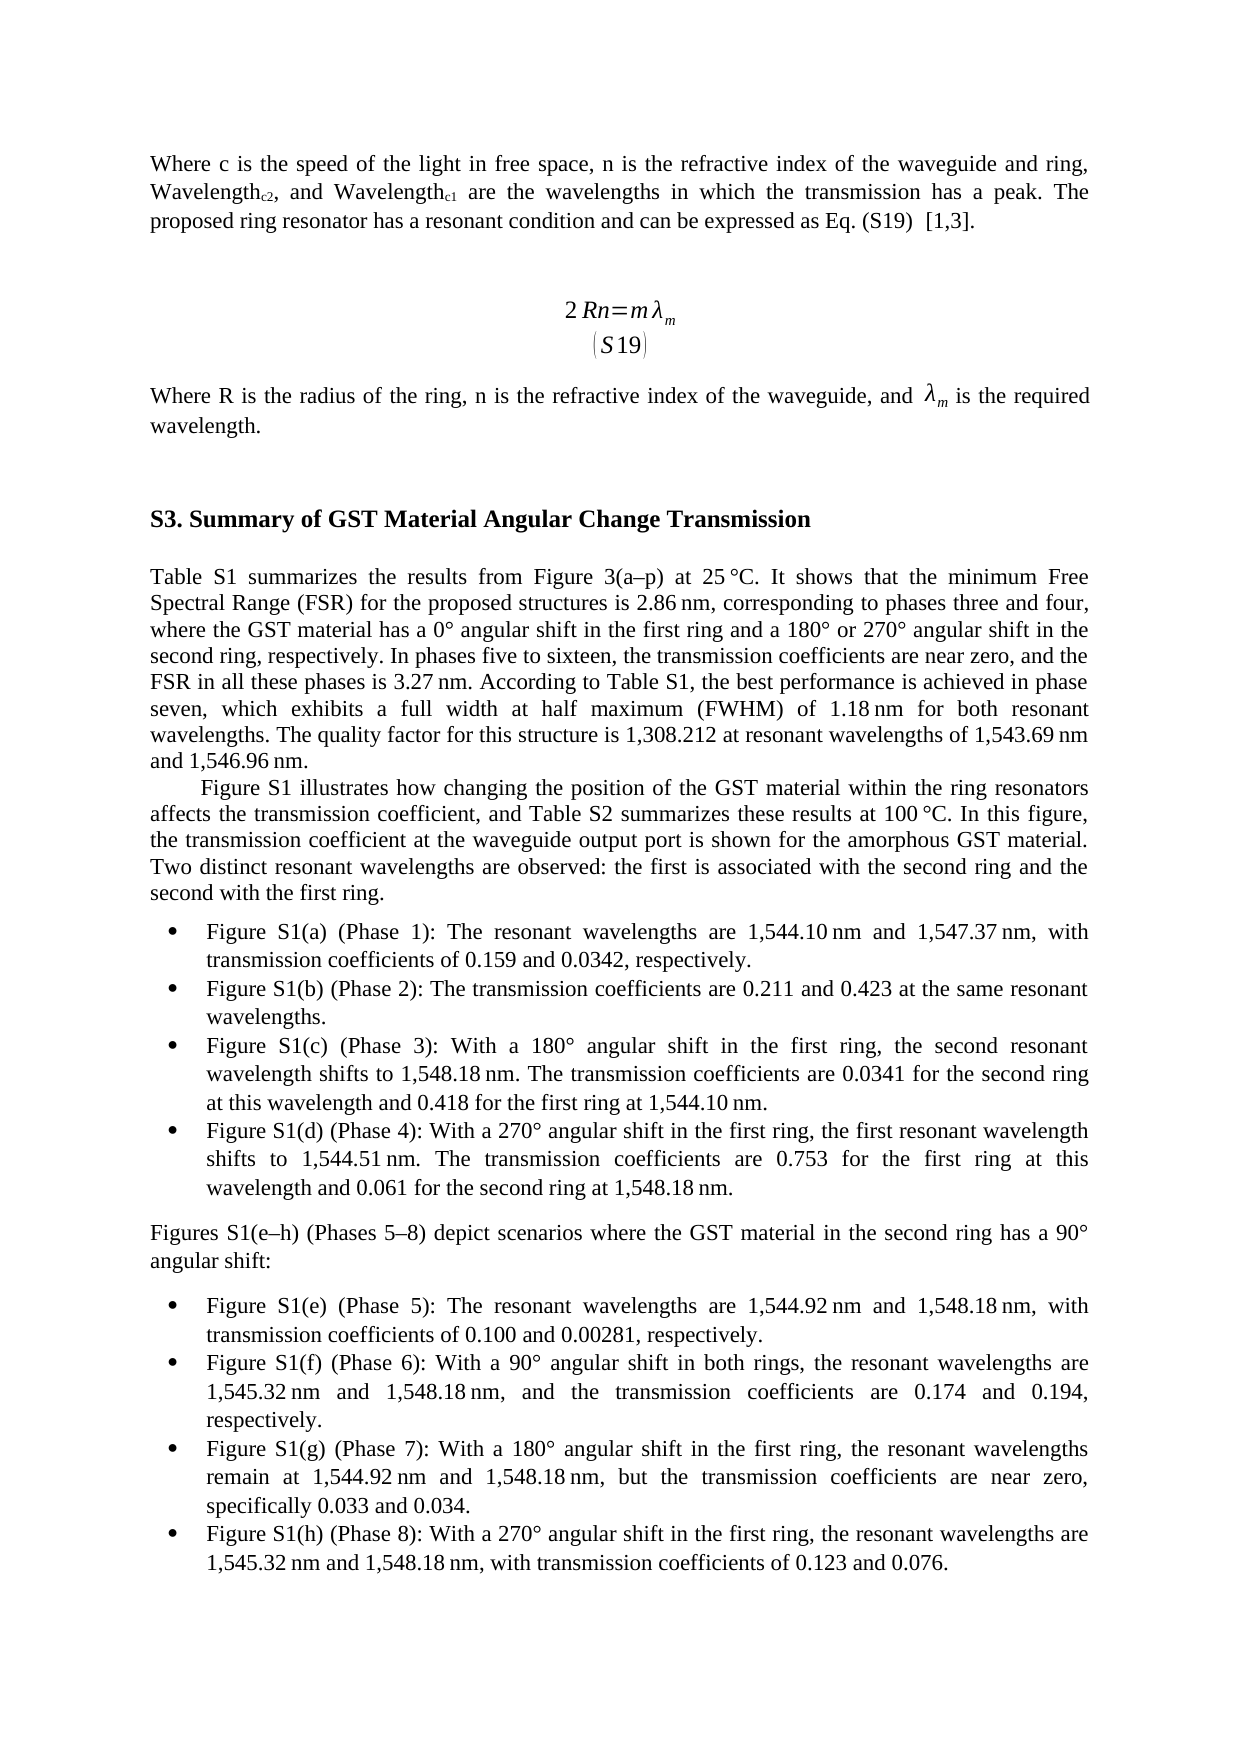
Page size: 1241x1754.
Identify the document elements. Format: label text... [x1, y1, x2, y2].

text Where c is the speed of the light in free space, n is the refractive index of the waveguide and ring, Wavelengthc2, and Wavelengthc1 are the wavelengths in which the transmission has a peak. The proposed ring resonator has a resonant condition and can be expressed as Eq. (S19) [1,3]. [150, 150, 1090, 233]
list Figure S1(f) (Phase 6): With a 90° angular shift in both rings, the resonant wavelengths are 1,545.32 nm and 1,548.18 nm, and the transmission coefficients are 0.174 and 0.194, respectively. [169, 1349, 1090, 1433]
text Figures S1(e–h) (Phases 5–8) depict scenarios where the GST material in the second ring has a 90° angular shift: [150, 1219, 1090, 1274]
list Figure S1(a) (Phase 1): The resonant wavelengths are 1,544.10 nm and 1,547.37 nm, with transmission coefficients of 0.159 and 0.0342, respectively. [169, 918, 1090, 973]
text Where R is the radius of the ring, n is the refractive index of the waveguide, and is the required wavelength. [150, 379, 1090, 439]
text Figure S1 illustrates how changing the position of the GST material within the ring resonators affects the transmission coefficient, and Table S2 summarizes these results at 100 °C. In this figure, the transmission coefficient at the waveguide output port is shown for the amorphous GST material. Two distinct resonant wavelengths are observed: the first is associated with the second ring and the second with the first ring. [150, 774, 1090, 906]
list Figure S1(h) (Phase 8): With a 270° angular shift in the first ring, the resonant wavelengths are 1,545.32 nm and 1,548.18 nm, with transmission coefficients of 0.123 and 0.076. [169, 1520, 1090, 1575]
list S3. Summary of GST Material Angular Change Transmission [150, 495, 1090, 536]
list Figure S1(e) (Phase 5): The resonant wavelengths are 1,544.92 nm and 1,548.18 nm, with transmission coefficients of 0.100 and 0.00281, respectively. [169, 1293, 1090, 1347]
text Table S1 summarizes the results from Figure 3(a–p) at 25 °C. It shows that the minimum Free Spectral Range (FSR) for the proposed structures is 2.86 nm, corresponding to phases three and four, where the GST material has a 0° angular shift in the first ring and a 180° or 270° angular shift in the second ring, respectively. In phases five to sixteen, the transmission coefficients are near zero, and the FSR in all these phases is 3.27 nm. According to Table S1, the best performance is achieved in phase seven, which exhibits a full width at half maximum (FWHM) of 1.18 nm for both resonant wavelengths. The quality factor for this structure is 1,308.212 at resonant wavelengths of 1,543.69 nm and 1,546.96 nm. [150, 563, 1090, 774]
list Figure S1(b) (Phase 2): The transmission coefficients are 0.211 and 0.423 at the same resonant wavelengths. [169, 975, 1090, 1030]
list Figure S1(d) (Phase 4): With a 270° angular shift in the first ring, the first resonant wavelength shifts to 1,544.51 nm. The transmission coefficients are 0.753 for the first ring at this wavelength and 0.061 for the second ring at 1,548.18 nm. [169, 1117, 1090, 1200]
list Figure S1(c) (Phase 3): With a 180° angular shift in the first ring, the second resonant wavelength shifts to 1,548.18 nm. The transmission coefficients are 0.0341 for the second ring at this wavelength and 0.418 for the first ring at 1,544.10 nm. [169, 1032, 1090, 1115]
list Figure S1(g) (Phase 7): With a 180° angular shift in the first ring, the resonant wavelengths remain at 1,544.92 nm and 1,548.18 nm, but the transmission coefficients are near zero, specifically 0.033 and 0.034. [169, 1435, 1090, 1518]
